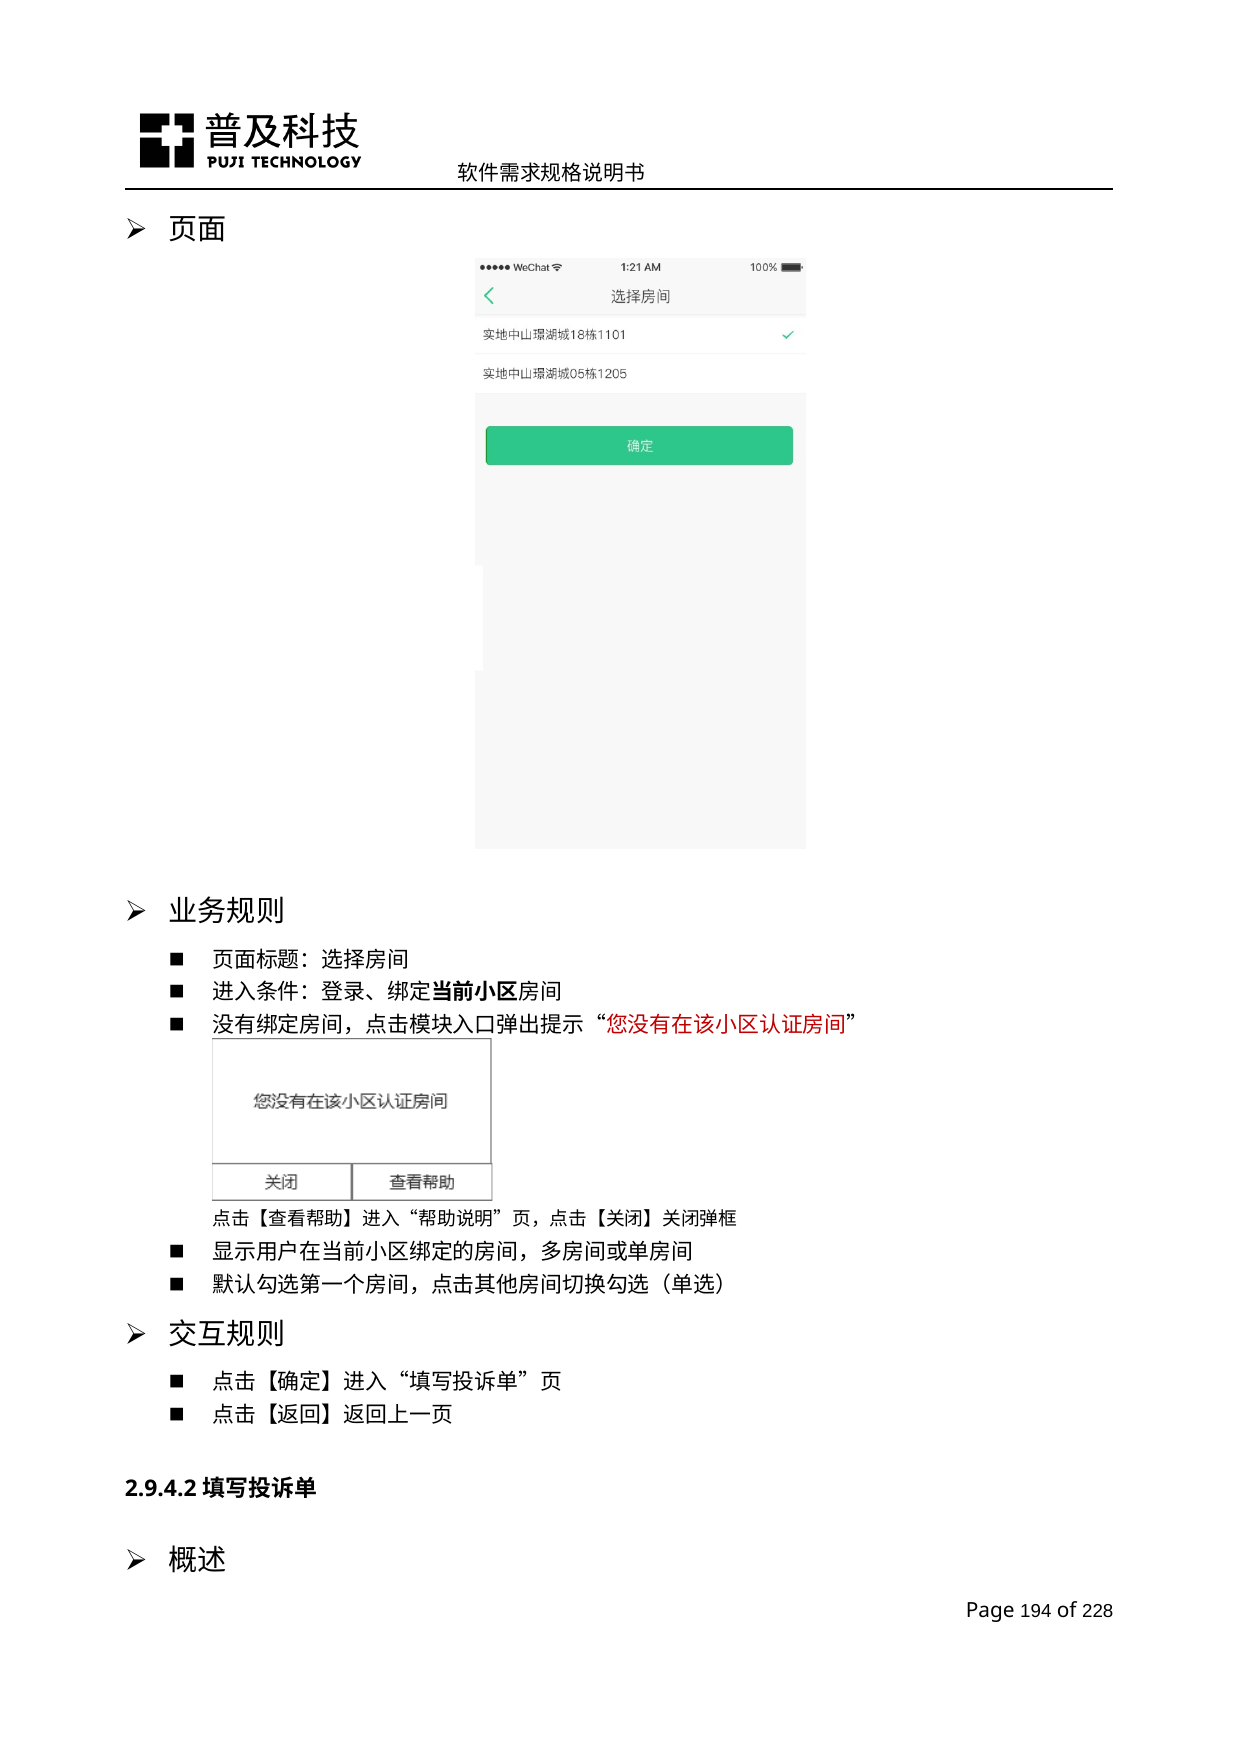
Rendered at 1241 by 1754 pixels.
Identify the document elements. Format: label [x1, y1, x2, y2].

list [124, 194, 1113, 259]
picture [124, 103, 365, 180]
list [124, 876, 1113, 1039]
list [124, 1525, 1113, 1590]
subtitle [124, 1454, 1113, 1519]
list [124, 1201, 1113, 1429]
picture [212, 1038, 493, 1201]
picture [474, 258, 807, 849]
